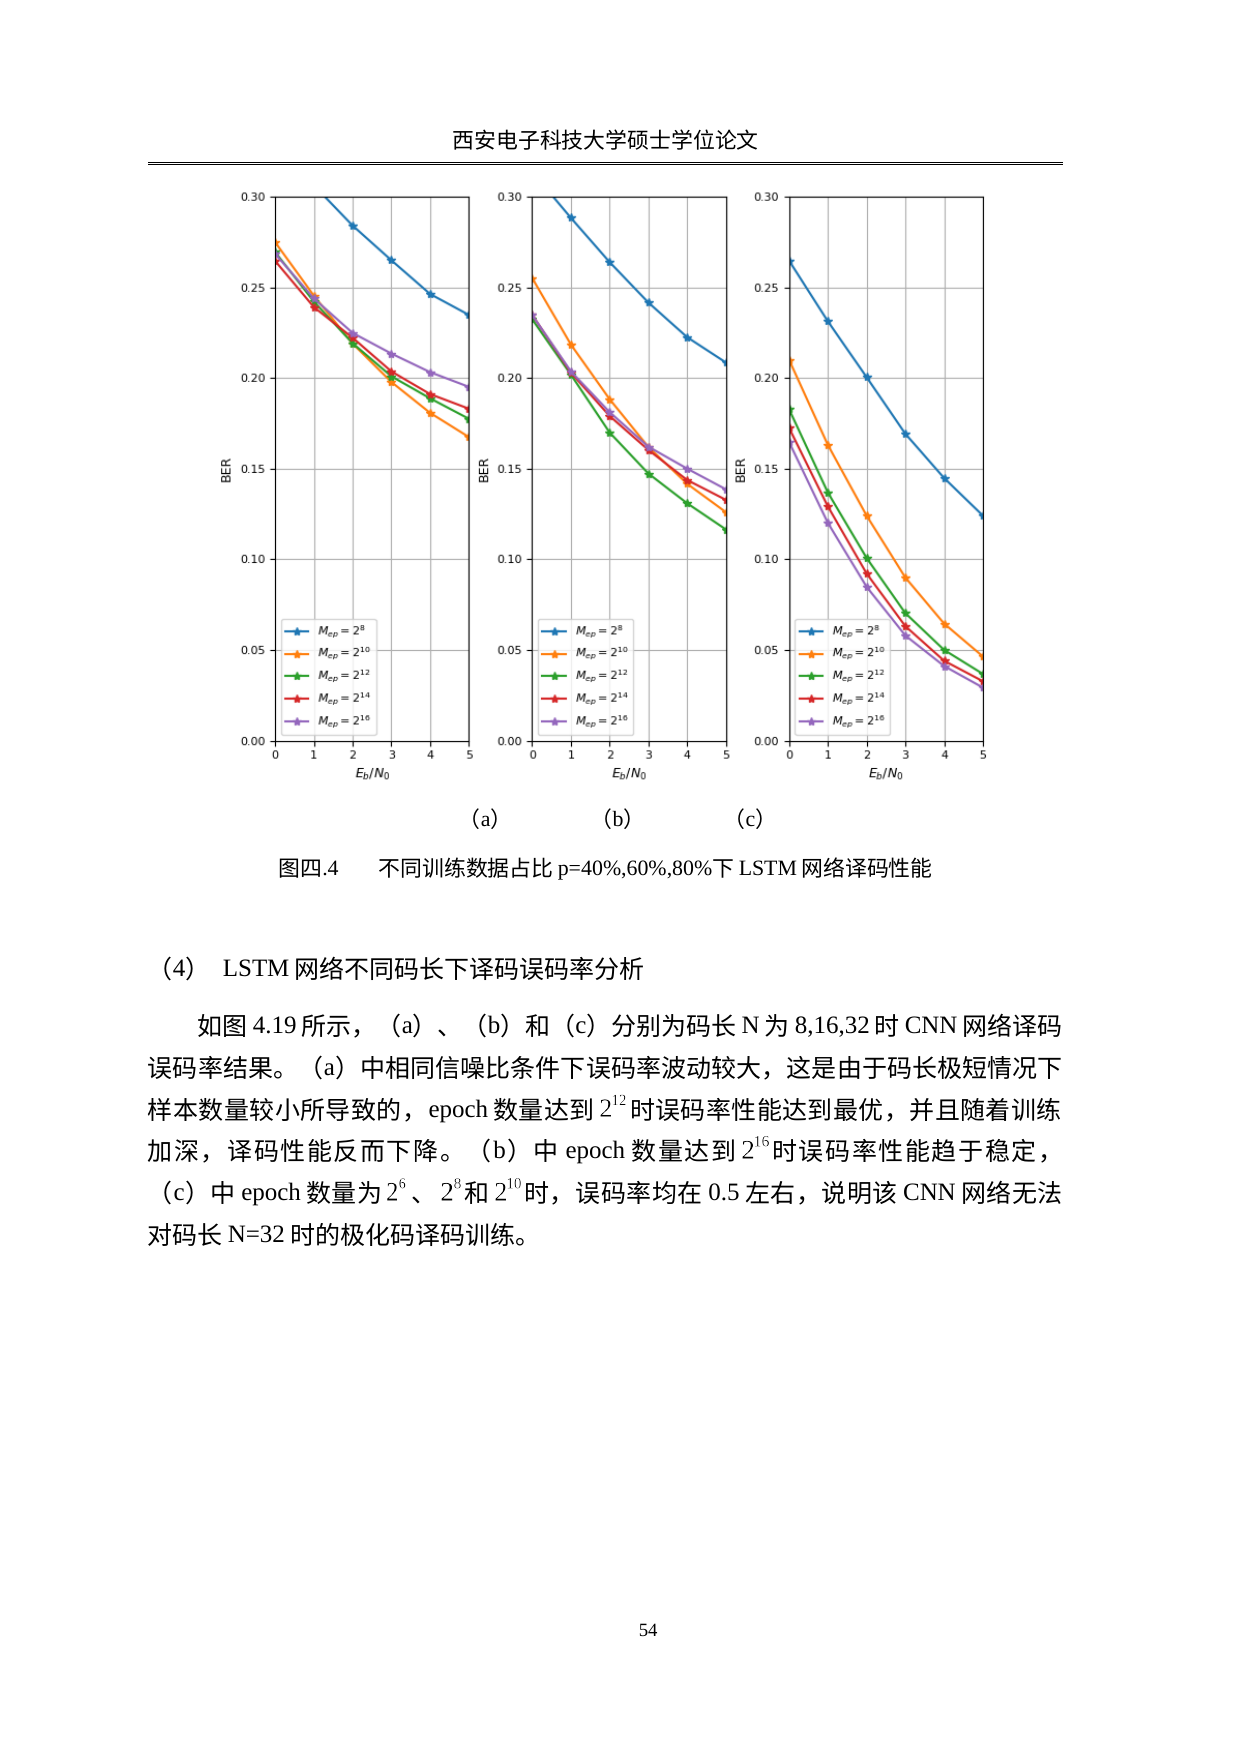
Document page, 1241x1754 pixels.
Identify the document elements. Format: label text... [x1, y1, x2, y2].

text 如图4.19所示，（a）、（b）和（c）分别为码长N为8,16,32时CNN网络译码误码率结果。（a）中相同信噪比条件下误码率波动较大，这是由于码长极短情况下样本数量较小所导致的，epoch数量达到时误码率性能达到最优，并且随着训练加深，译码性能反而下降。（b）中epoch数量达到时误码率性能趋于稳定，（c）中epoch数量为、和时，误码率均在0.5左右，说明该CNN网络无法对码长N=32时的极化码译码训练。 [148, 1004, 1063, 1254]
text 不同训练数据占比p=40%,60%,80%下LSTM网络译码性能 [148, 851, 1063, 883]
picture [217, 177, 1044, 798]
list （a） （b） （c） [148, 797, 1063, 839]
list LSTM网络不同码长下译码误码率分析 [148, 950, 1063, 986]
